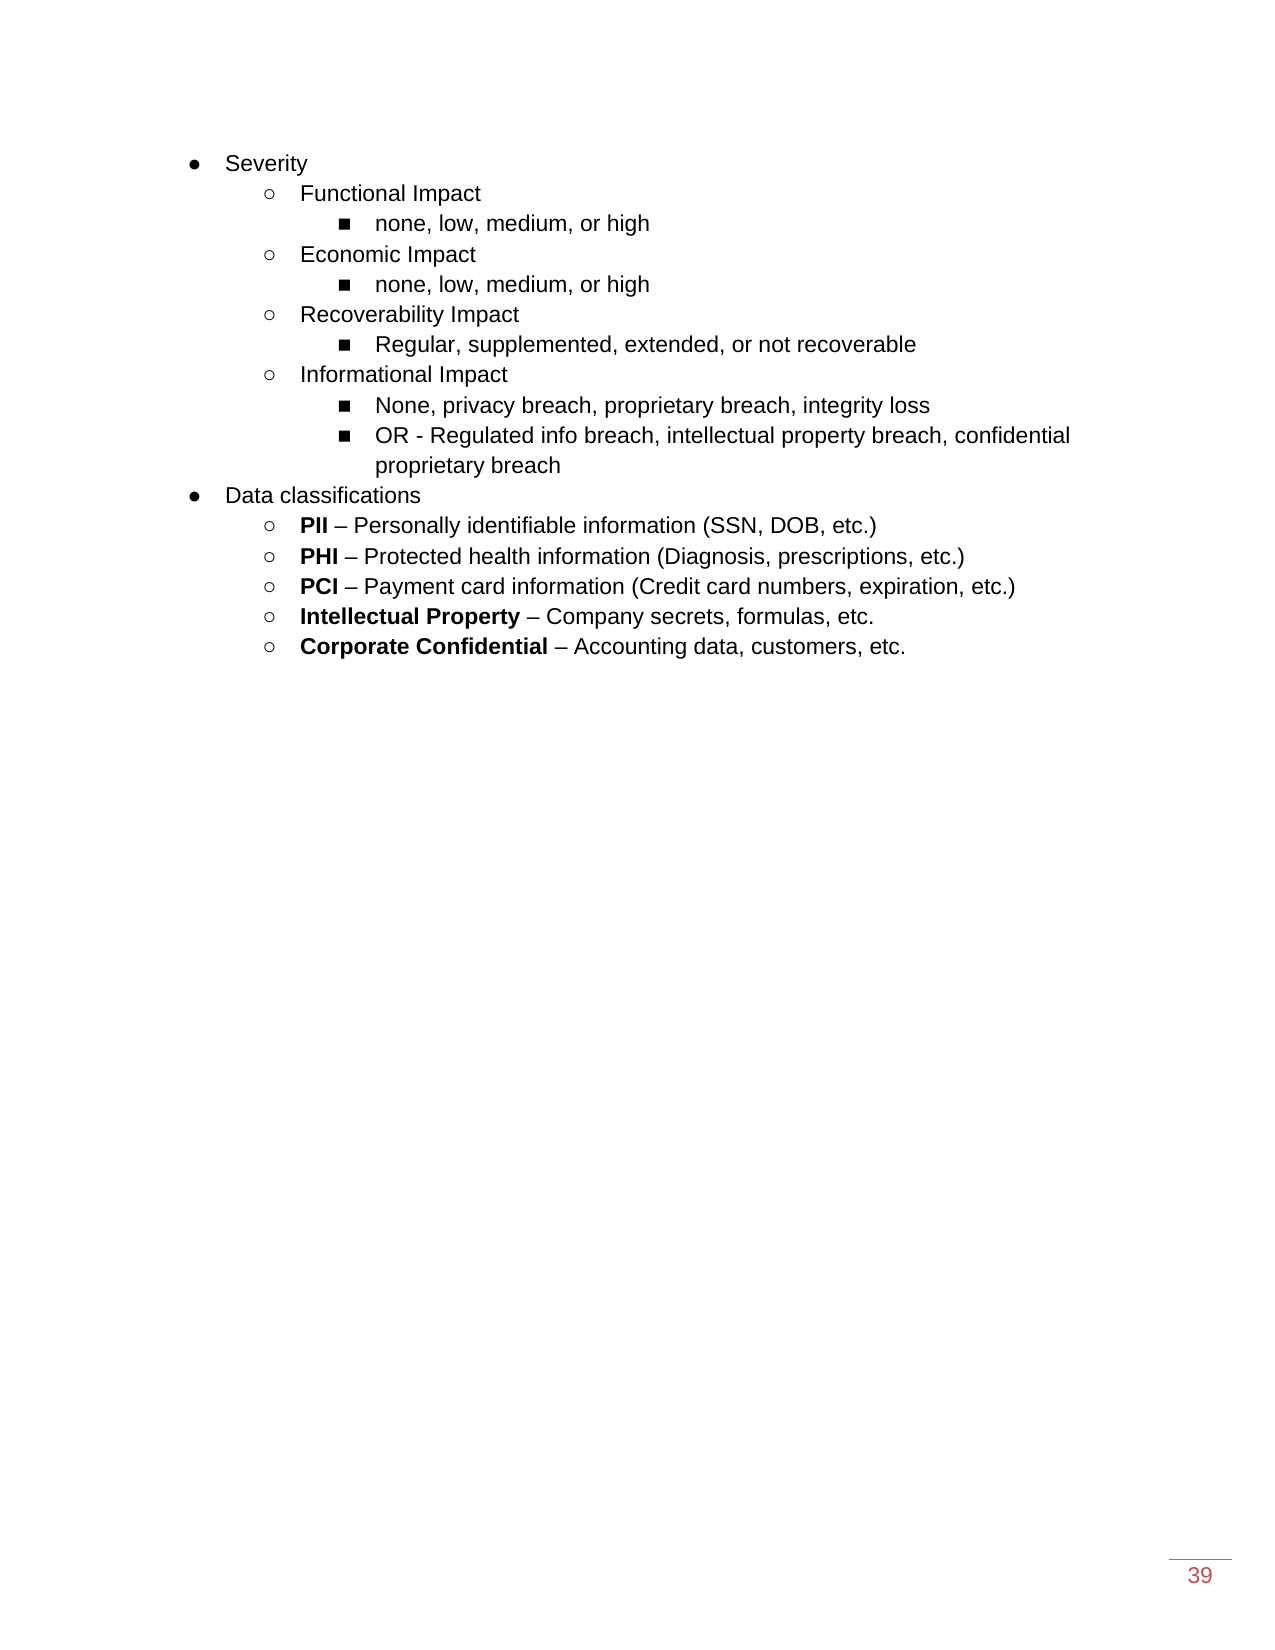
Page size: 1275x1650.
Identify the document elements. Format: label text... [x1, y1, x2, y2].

list PII – Personally identifiable information (SSN, DOB, etc.) [262, 512, 1125, 539]
list PHI – Protected health information (Diagnosis, prescriptions, etc.) [262, 543, 1125, 569]
list PCI – Payment card information (Credit card numbers, expiration, etc.) [262, 573, 1125, 599]
list Severity [187, 150, 1125, 176]
list none, low, medium, or high [337, 210, 1125, 237]
list None, privacy breach, proprietary breach, integrity loss [337, 392, 1125, 418]
list Functional Impact [262, 180, 1125, 207]
list Data classifications [187, 482, 1125, 509]
list none, low, medium, or high [337, 271, 1125, 297]
list Regular, supplemented, extended, or not recoverable [337, 331, 1125, 358]
list Informational Impact [262, 361, 1125, 388]
list Economic Impact [262, 241, 1125, 267]
list Corporate Confidential – Accounting data, customers, etc. [262, 633, 1125, 660]
list OR - Regulated info breach, intellectual property breach, confidential proprietary breach [337, 422, 1125, 478]
list Recoverability Impact [262, 301, 1125, 327]
list Intellectual Property – Company secrets, formulas, etc. [262, 603, 1125, 629]
